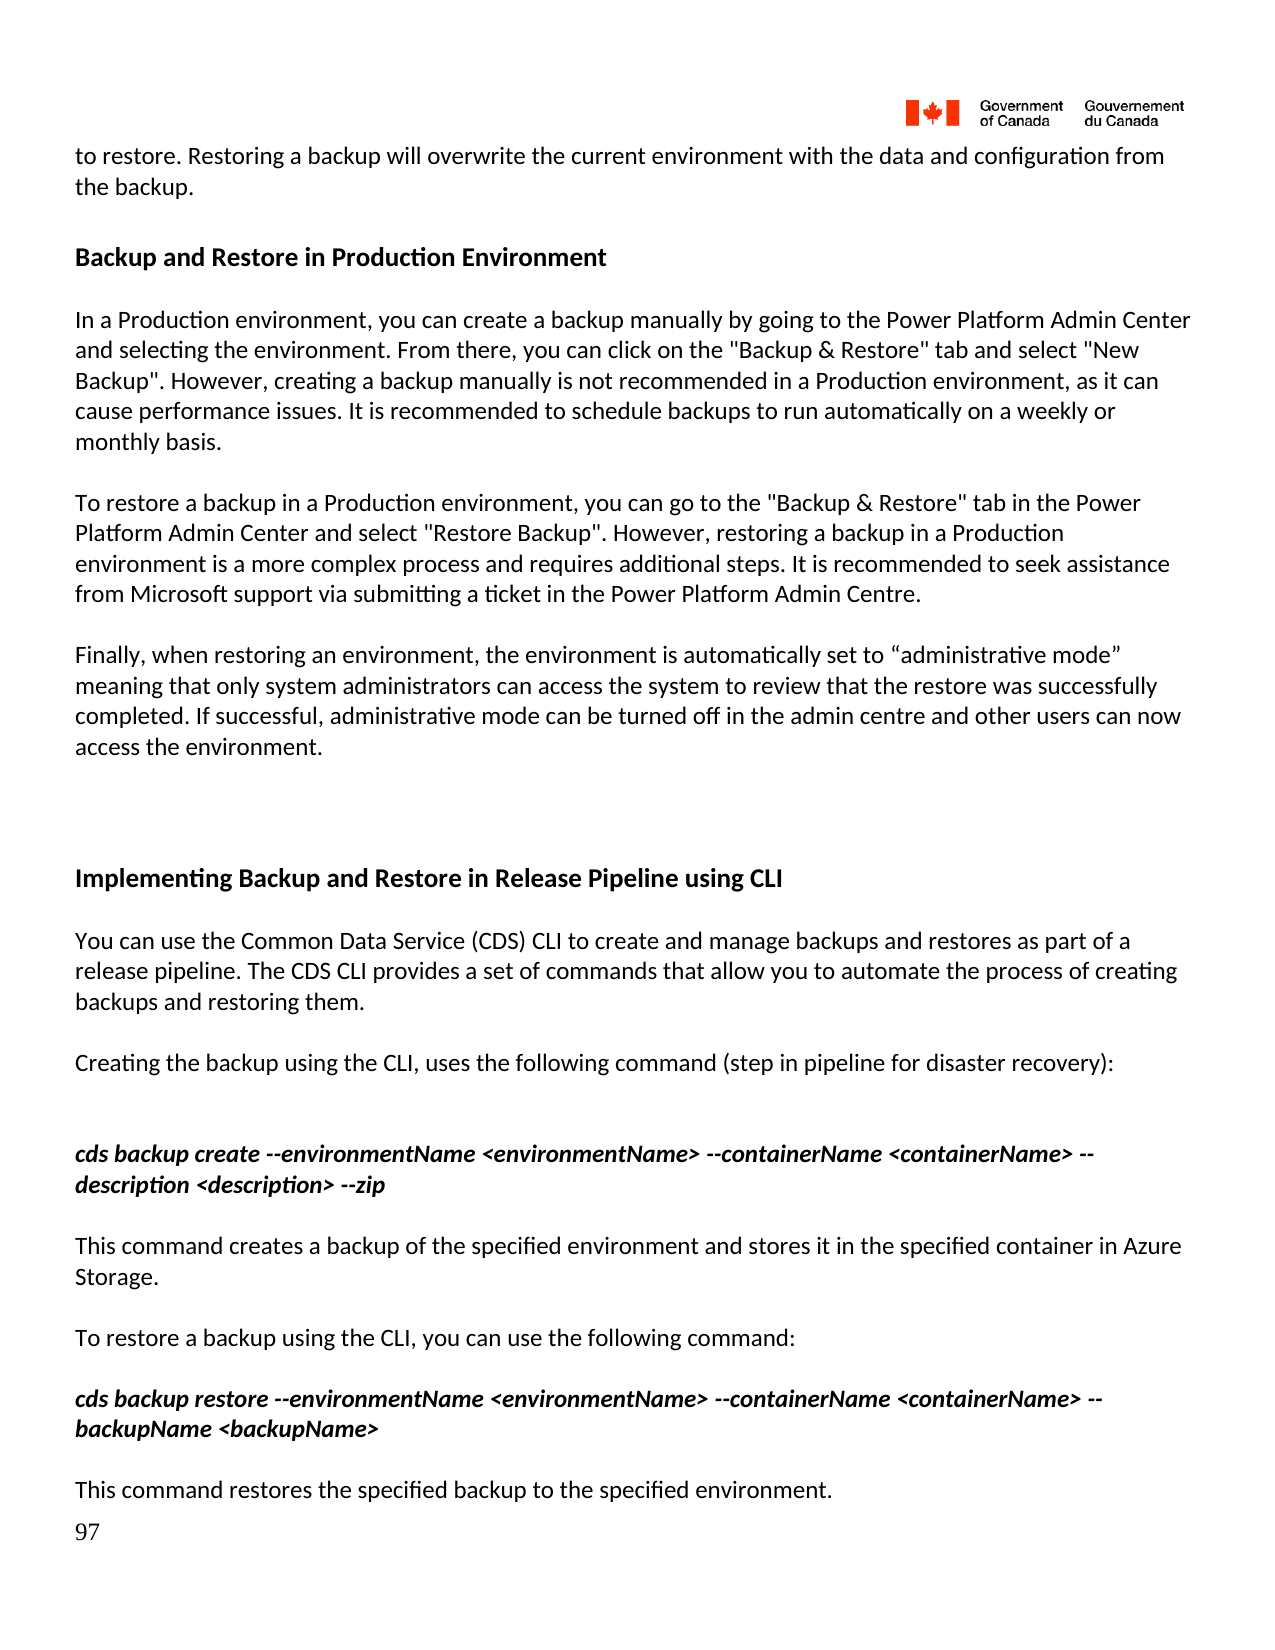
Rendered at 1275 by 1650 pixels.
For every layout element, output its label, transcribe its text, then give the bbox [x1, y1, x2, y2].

text cds backup restore --environmentName <environmentName> --containerName <containerName> --backupName <backupName> [75, 1383, 1200, 1444]
text This command restores the specified backup to the specified environment. [75, 1474, 1200, 1505]
text To restore a backup using the CLI, you can use the following command: [75, 1322, 1200, 1352]
picture [881, 75, 1200, 141]
text To restore a backup in a Production environment, you can go to the "Backup & Restore" tab in the Power Platform Admin Center and select "Restore Backup". However, restoring a backup in a Production environment is a more complex process and requires additional steps. It is recommended to seek assistance from Microsoft support via submitting a ticket in the Power Platform Admin Centre. [75, 487, 1200, 609]
text Creating the backup using the CLI, uses the following command (step in pipeline for disaster recovery): [75, 1047, 1200, 1078]
text Finally, when restoring an environment, the environment is automatically set to “administrative mode” meaning that only system administrators can access the system to review that the restore was successfully completed. If successful, administrative mode can be turned off in the admin centre and other users can now access the environment. [75, 639, 1200, 762]
subtitle Implementing Backup and Restore in Release Pipeline using CLI [75, 861, 1200, 894]
text cds backup create --environmentName <environmentName> --containerName <containerName> --description <description> --zip [75, 1139, 1200, 1200]
text You can use the Common Data Service (CDS) CLI to create and manage backups and restores as part of a release pipeline. The CDS CLI provides a set of commands that allow you to automate the process of creating backups and restoring them. [75, 925, 1200, 1017]
text This command creates a backup of the specified environment and stores it in the specified container in Azure Storage. [75, 1230, 1200, 1291]
text In a Production environment, you can create a backup manually by going to the Power Platform Admin Center and selecting the environment. From there, you can click on the "Backup & Restore" tab and select "New Backup". However, creating a backup manually is not recommended in a Production environment, as it can cause performance issues. It is recommended to schedule backups to run automatically on a weekly or monthly basis. [75, 304, 1200, 456]
subtitle Backup and Restore in Production Environment [75, 240, 1200, 273]
